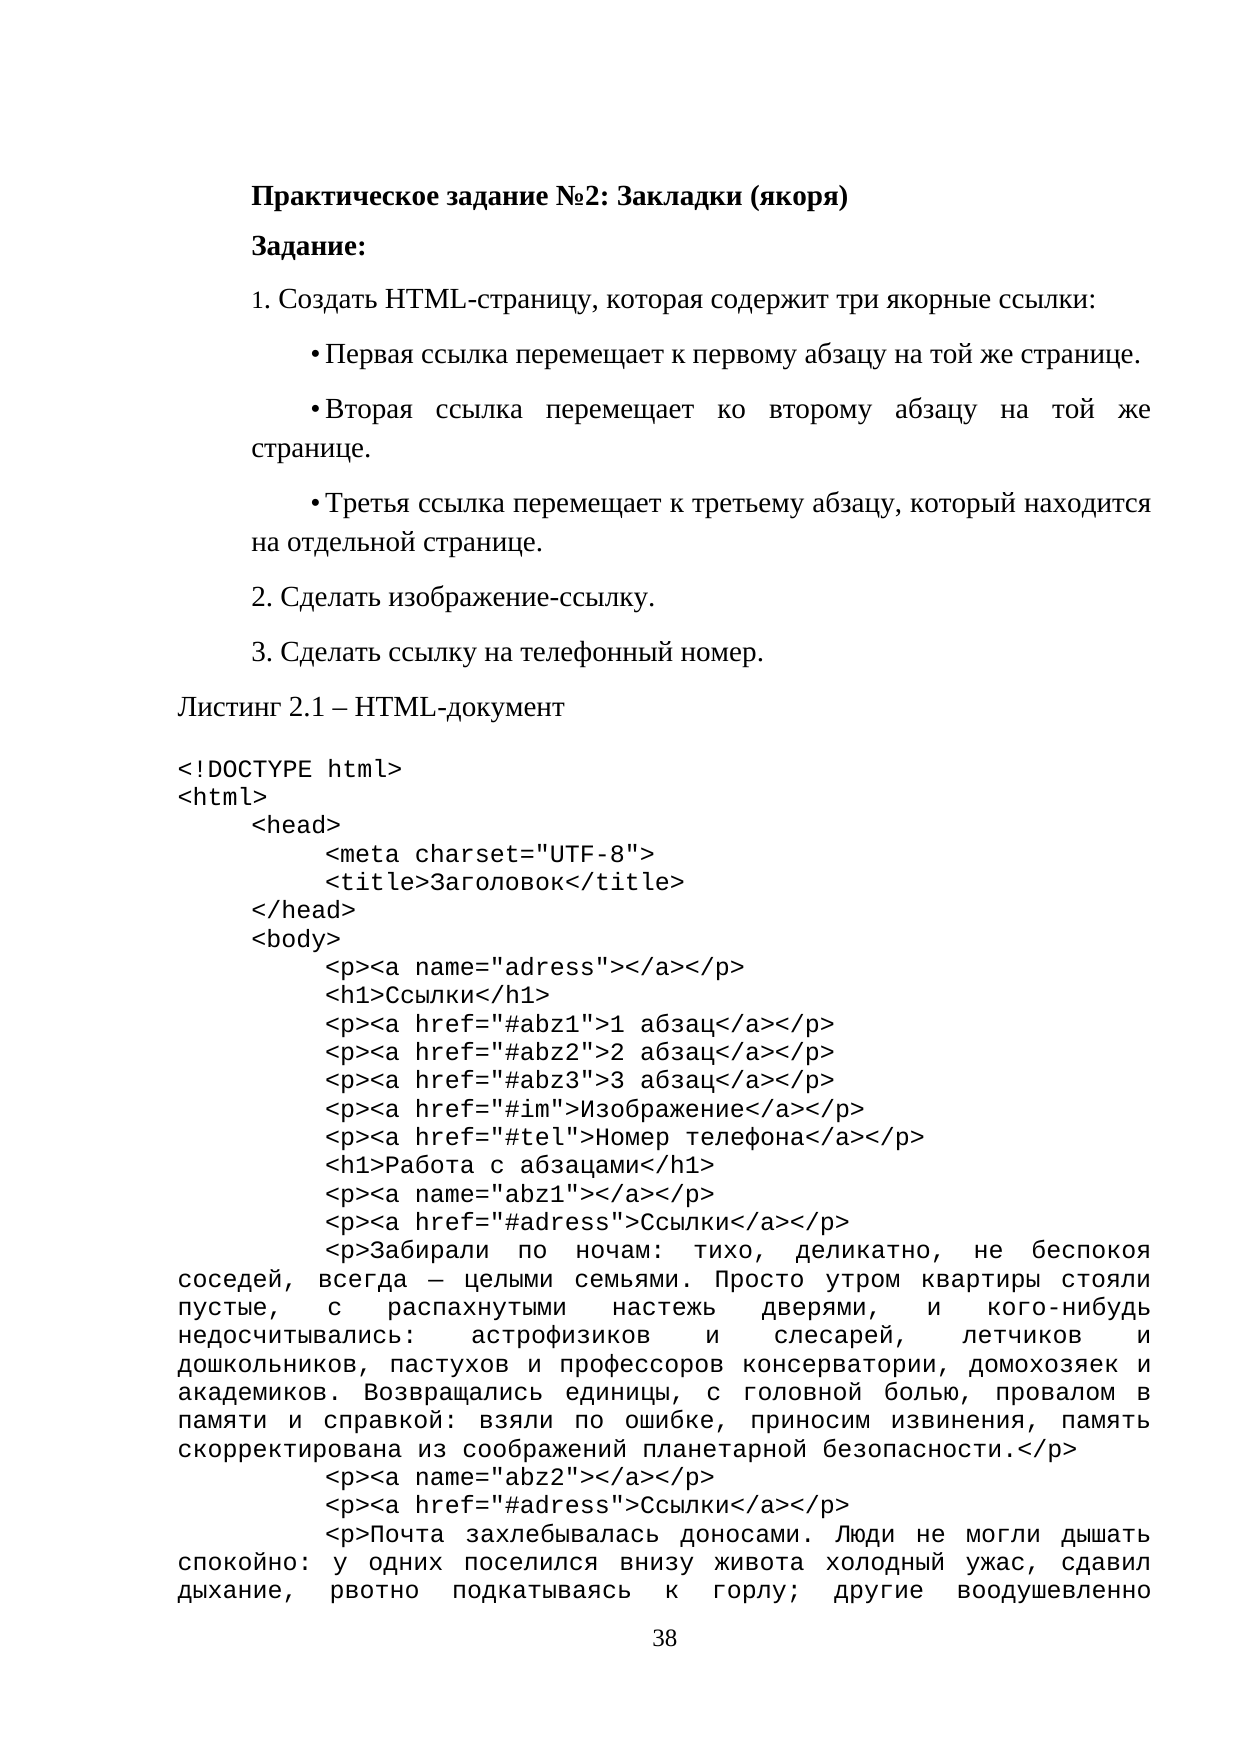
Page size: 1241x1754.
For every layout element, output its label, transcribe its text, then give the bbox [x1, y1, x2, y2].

text Листинг 2.1 – HTML-документ [177, 689, 1152, 723]
text <p><a name="adress"></a></p> [177, 955, 1152, 983]
text 3. Сделать ссылку на телефонный номер. [251, 634, 1152, 668]
list Третья ссылка перемещает к третьему абзацу, который находится на отдельной странице. [251, 485, 1152, 557]
text <p><a href="#abz2">2 абзац</a></p> [177, 1040, 1152, 1068]
text <p><a name="abz1"></a></p> [177, 1181, 1152, 1210]
text <p><a href="#abz1">1 абзац</a></p> [177, 1011, 1152, 1040]
text <p><a name="abz2"></a></p> [177, 1465, 1152, 1493]
text <!DOCTYPE html> [177, 756, 1152, 785]
text </head> [177, 898, 1152, 926]
text <p>Забирали по ночам: тихо, деликатно, не беспокоя соседей, всегда — целыми семьями. Просто утром квартиры стояли пустые, с распахнутыми настежь дверями, и кого-нибудь недосчитывались: астрофизиков и слесарей, летчиков и дошкольников, пастухов и профессоров консерватории, домохозяек и академиков. Возвращались единицы, с головной болью, провалом в памяти и справкой: взяли по ошибке, приносим извинения, память скорректирована из соображений планетарной безопасности.</p> [177, 1238, 1152, 1465]
text <title>Заголовок</title> [177, 870, 1152, 898]
text <meta charset="UTF-8"> [177, 841, 1152, 870]
text <html> [177, 785, 1152, 813]
text <p><a href="#abz3">3 абзац</a></p> [177, 1068, 1152, 1096]
list Первая ссылка перемещает к первому абзацу на той же странице. [251, 336, 1152, 370]
text 2. Сделать изображение-ссылку. [251, 579, 1152, 612]
text <h1>Работа с абзацами</h1> [177, 1153, 1152, 1181]
text <p><a href="#adress">Ссылки</a></p> [177, 1493, 1152, 1521]
text Задание: [251, 228, 1152, 262]
text <body> [177, 926, 1152, 955]
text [177, 1521, 1152, 1606]
text <head> [177, 813, 1152, 841]
text <p><a href="#adress">Ссылки</a></p> [177, 1210, 1152, 1238]
list Вторая ссылка перемещает ко второму абзацу на той же странице. [251, 391, 1152, 463]
text <p><a href="#im">Изображение</a></p> [177, 1096, 1152, 1125]
text <h1>Ссылки</h1> [177, 983, 1152, 1011]
text <p><a href="#tel">Номер телефона</a></p> [177, 1125, 1152, 1153]
text Практическое задание №2: Закладки (якоря) [177, 178, 1152, 211]
text 1. Создать HTML-страницу, которая содержит три якорные ссылки: [251, 281, 1152, 314]
